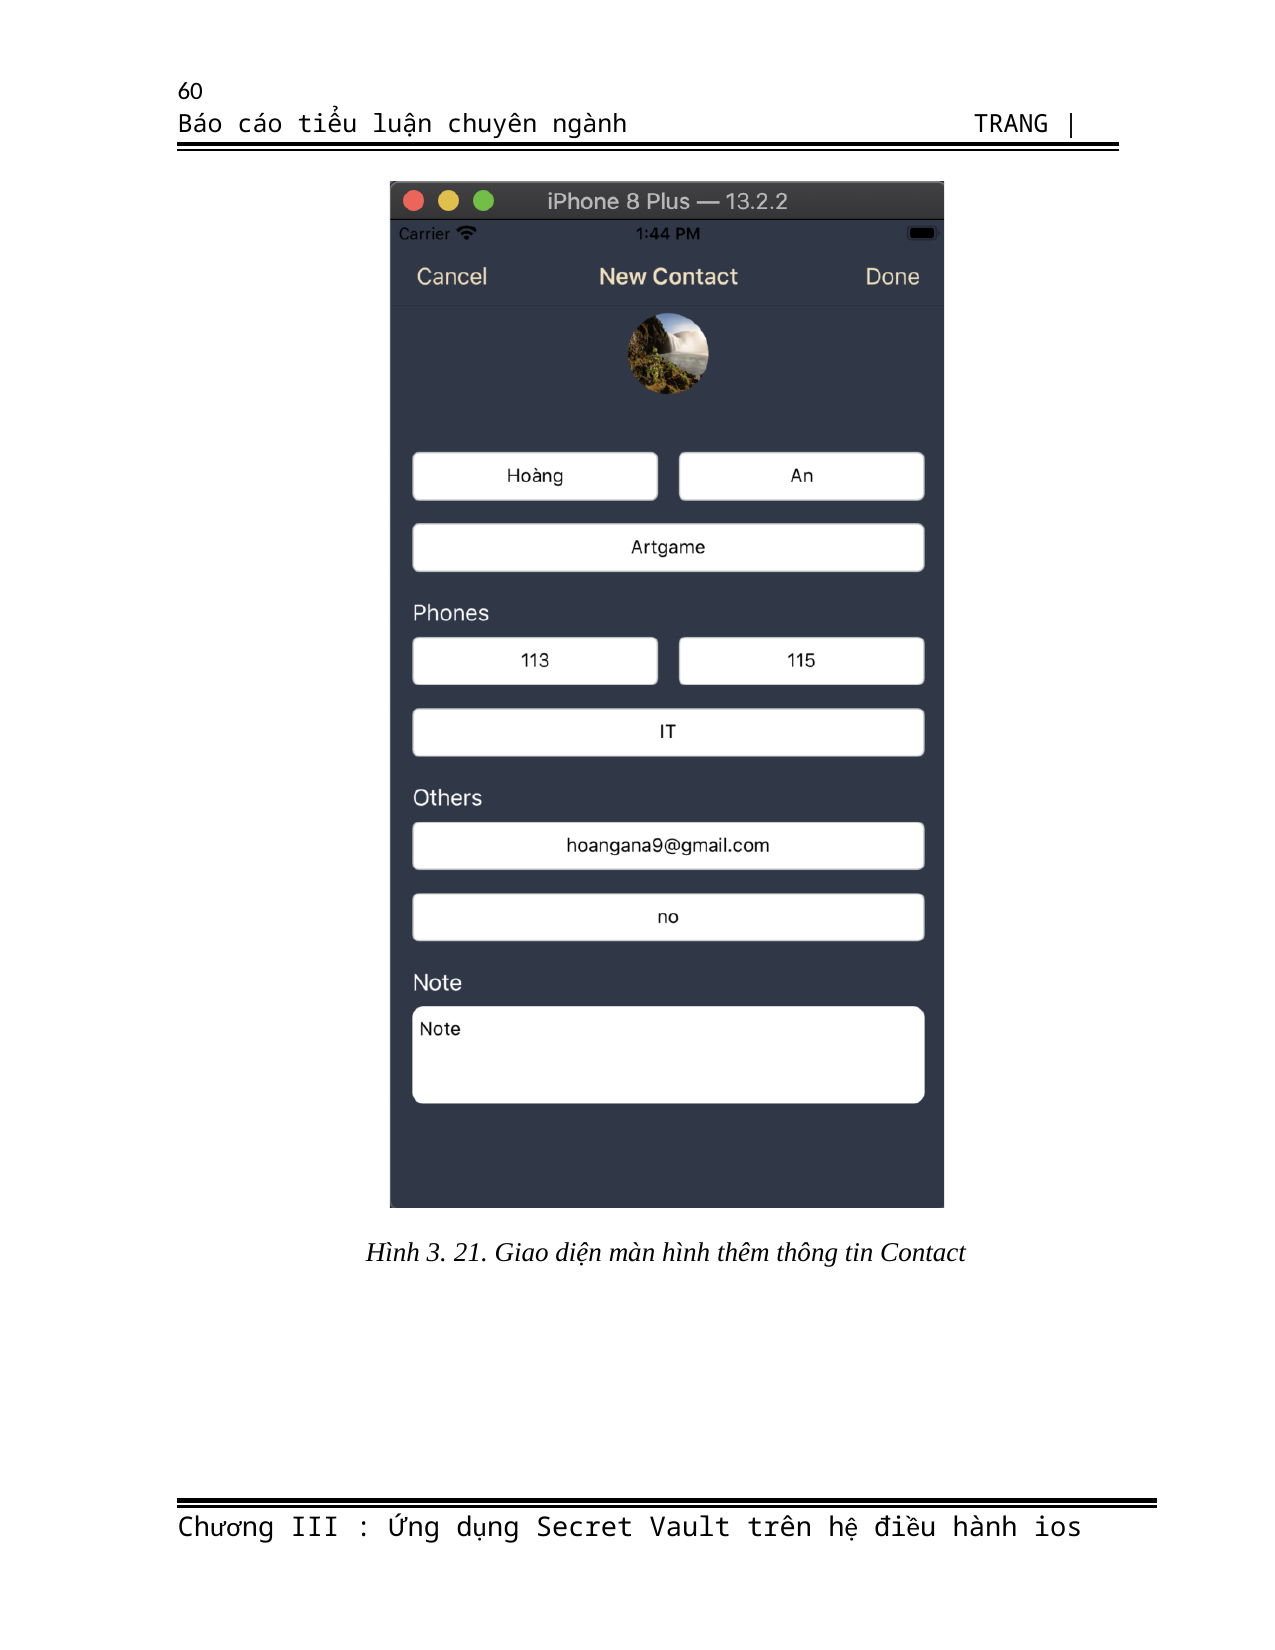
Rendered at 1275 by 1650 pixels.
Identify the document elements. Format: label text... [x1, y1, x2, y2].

picture [389, 181, 945, 1208]
text Hình 3. 21. Giao diện màn hình thêm thông tin Contact [177, 1236, 1157, 1267]
